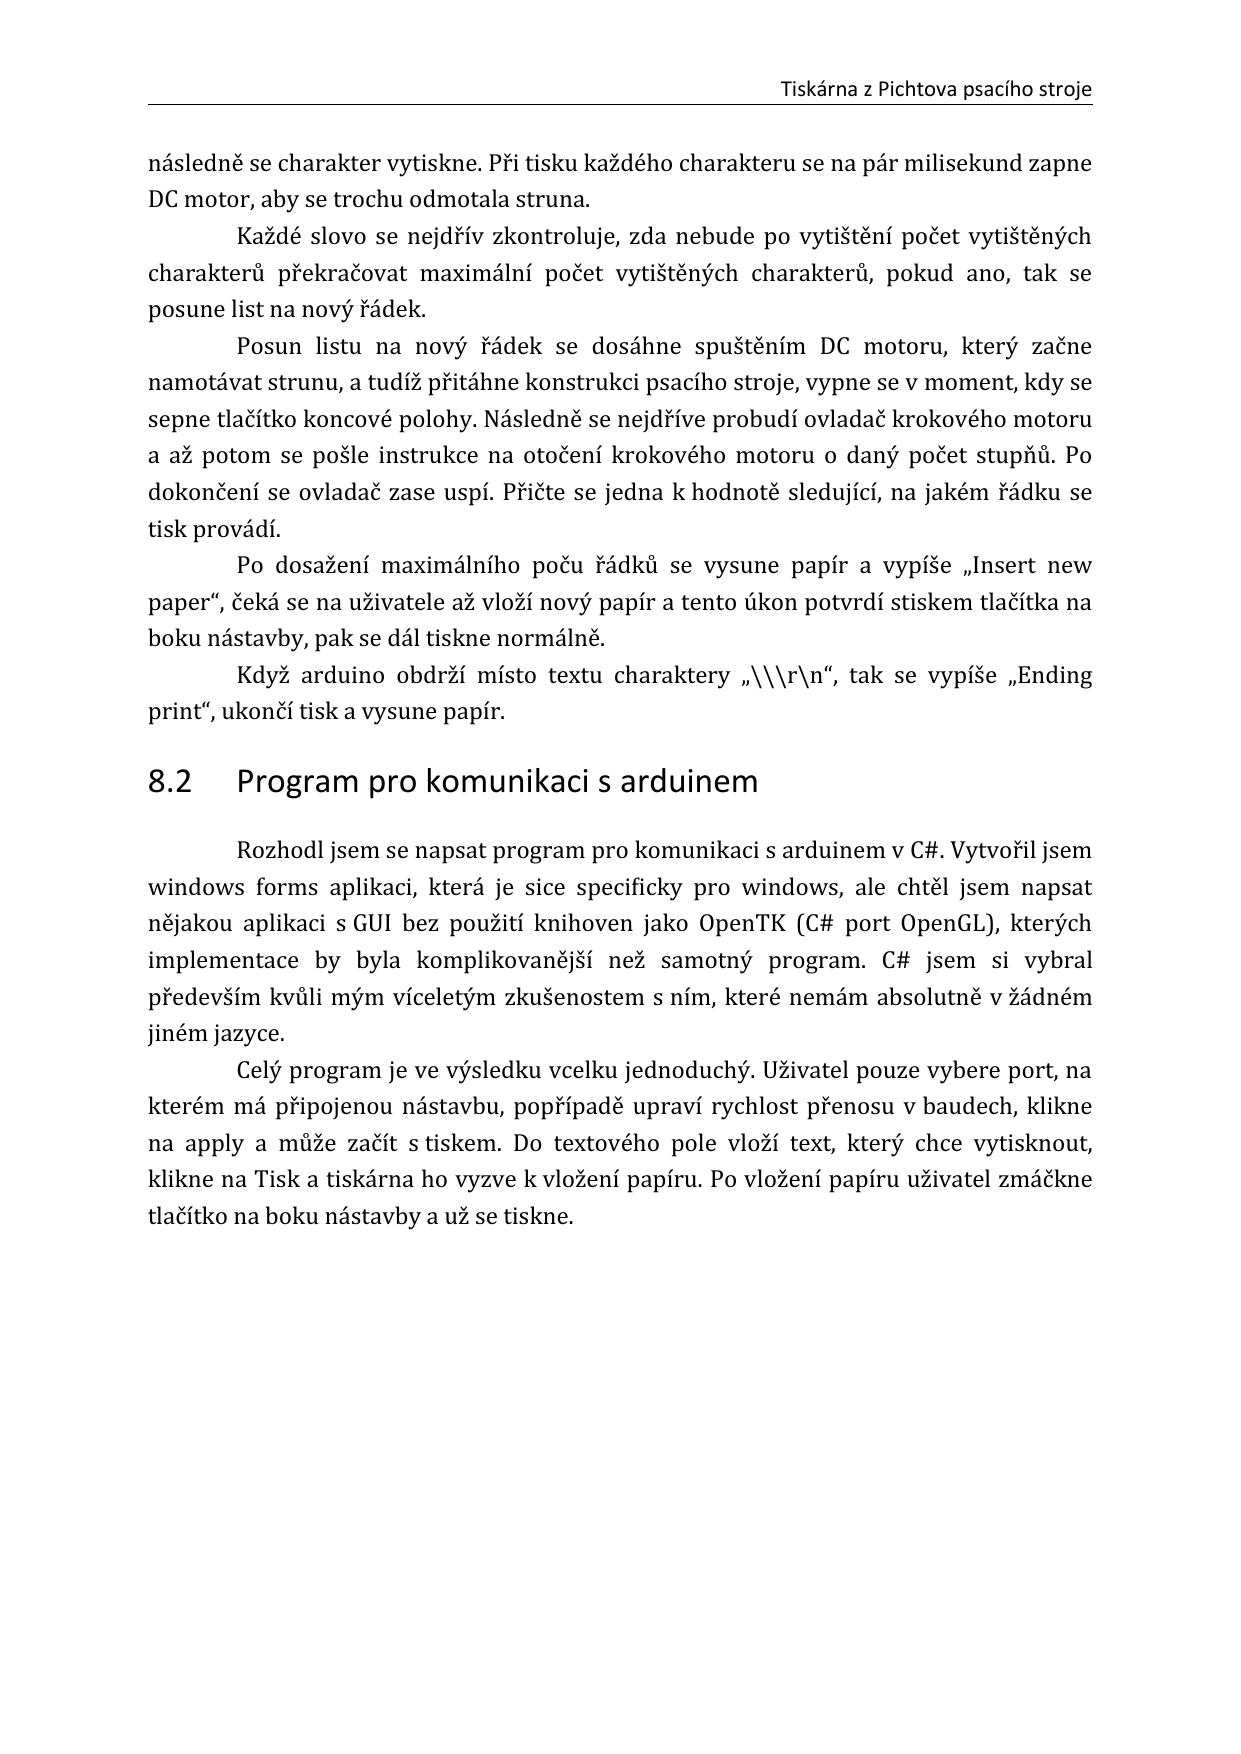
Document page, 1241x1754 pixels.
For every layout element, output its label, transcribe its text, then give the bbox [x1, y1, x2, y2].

text Rozhodl jsem se napsat program pro komunikaci s arduinem v C#. Vytvořil jsem windows forms aplikaci, která je sice specificky pro windows, ale chtěl jsem napsat nějakou aplikaci s GUI bez použití knihoven jako OpenTK (C# port OpenGL), kterých implementace by byla komplikovanější než samotný program. C# jsem si vybral především kvůli mým víceletým zkušenostem s ním, které nemám absolutně v žádném jiném jazyce. [148, 835, 1093, 1047]
text Když arduino obdrží místo textu charaktery „\\\r\n“, tak se vypíše „Ending print“, ukončí tisk a vysune papír. [148, 659, 1093, 725]
text Po dosažení maximálního poču řádků se vysune papír a vypíše „Insert new paper“, čeká se na uživatele až vloží nový papír a tento úkon potvrdí stiskem tlačítka na boku nástavby, pak se dál tiskne normálně. [148, 550, 1093, 652]
text Celý program je ve výsledku vcelku jednoduchý. Uživatel pouze vybere port, na kterém má připojenou nástavbu, popřípadě upraví rychlost přenosu v baudech, klikne na apply a může začít s tiskem. Do textového pole vloží text, který chce vytisknout, klikne na Tisk a tiskárna ho vyzve k vložení papíru. Po vložení papíru uživatel zmáčkne tlačítko na boku nástavby a už se tiskne. [148, 1054, 1093, 1230]
text Každé slovo se nejdřív zkontroluje, zda nebude po vytištění počet vytištěných charakterů překračovat maximální počet vytištěných charakterů, pokud ano, tak se posune list na nový řádek. [148, 221, 1093, 323]
text Posun listu na nový řádek se dosáhne spuštěním DC motoru, který začne namotávat strunu, a tudíž přitáhne konstrukci psacího stroje, vypne se v moment, kdy se sepne tlačítko koncové polohy. Následně se nejdříve probudí ovladač krokového motoru a až potom se pošle instrukce na otočení krokového motoru o daný počet stupňů. Po dokončení se ovladač zase uspí. Přičte se jedna k hodnotě sledující, na jakém řádku se tisk provádí. [148, 330, 1093, 542]
subtitle Program pro komunikaci s arduinem [148, 758, 1093, 801]
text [148, 148, 1093, 213]
